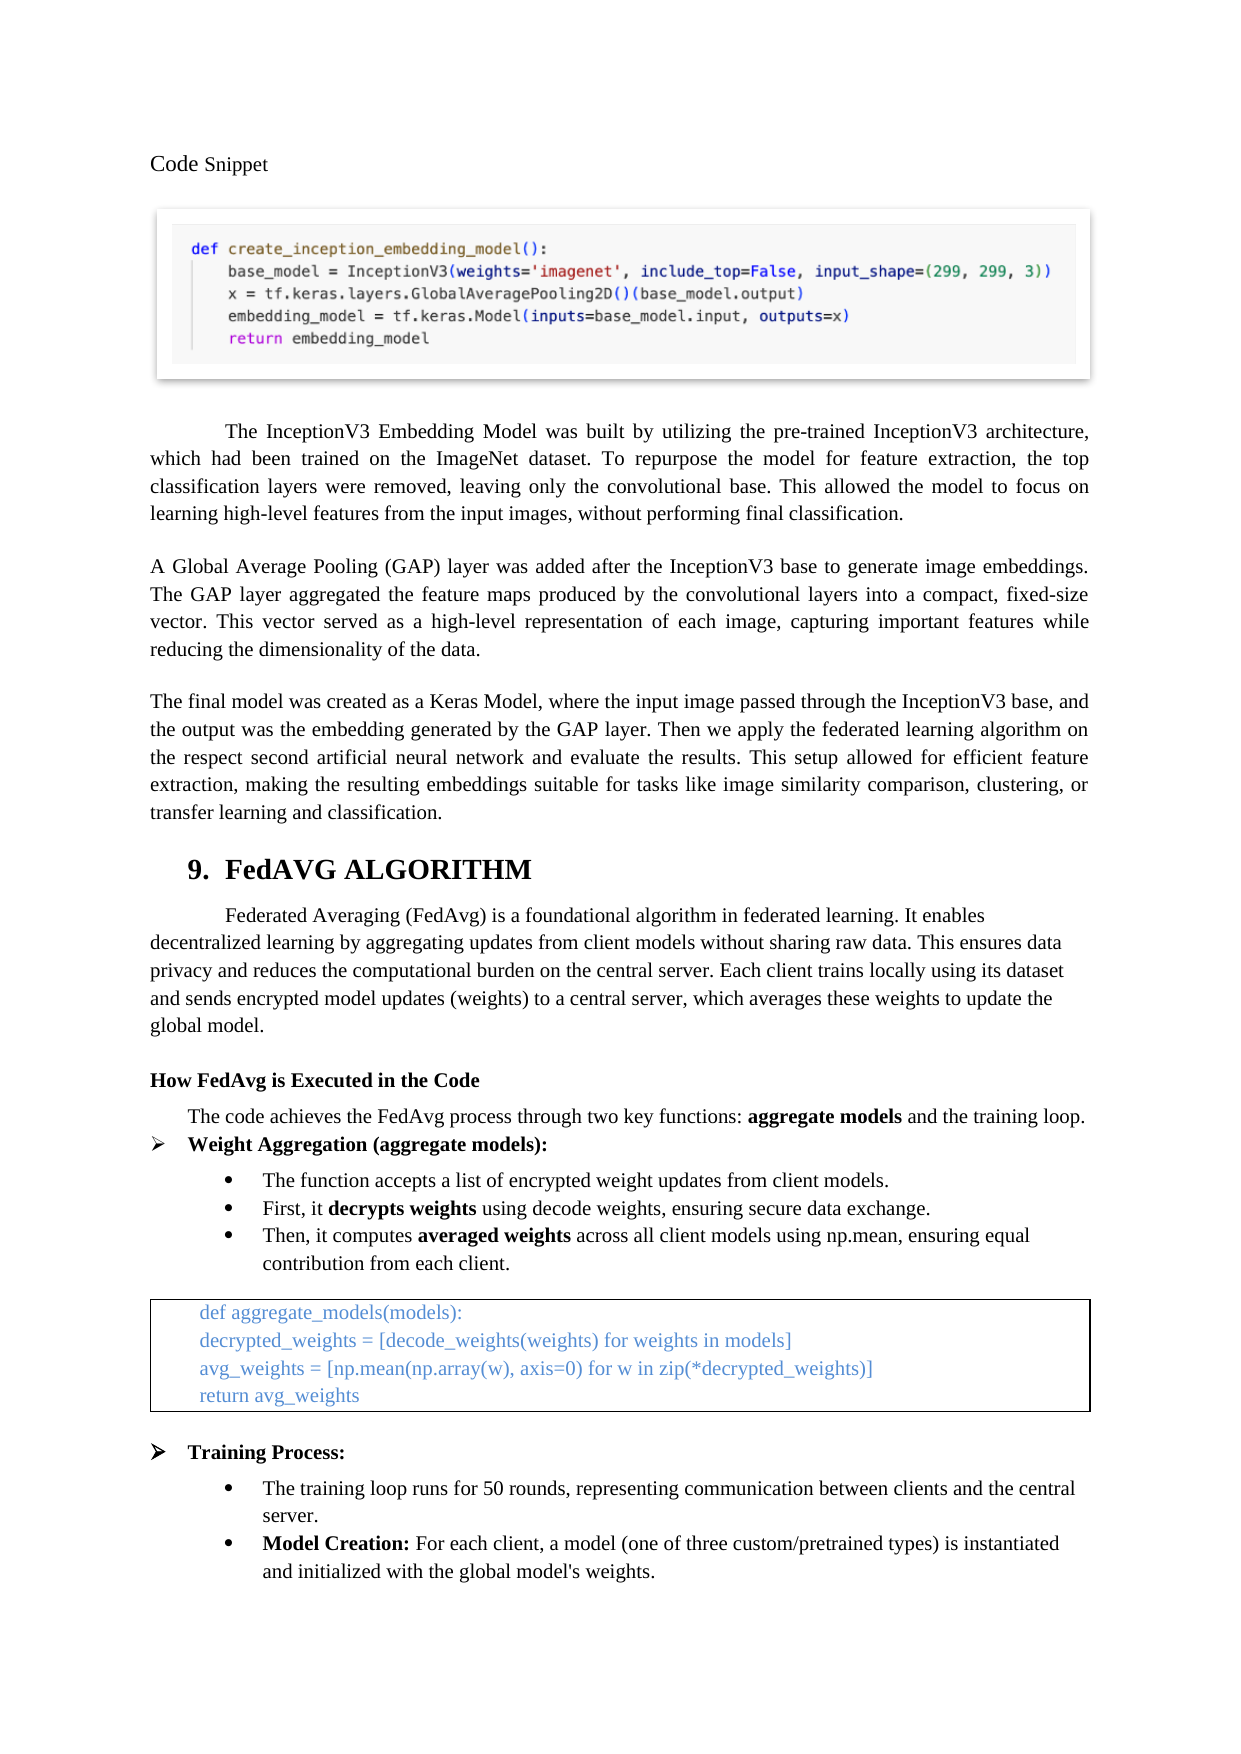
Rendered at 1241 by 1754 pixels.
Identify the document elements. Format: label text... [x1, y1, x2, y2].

text Code Snippet [150, 150, 1090, 176]
text How FedAvg is Executed in the Code [150, 1068, 1090, 1092]
list Then, it computes averaged weights across all client models using np.mean, ensuring equal contribution from each client. [225, 1223, 1090, 1275]
table_header def aggregate_models(models): decrypted_weights = [decode_weights(weights) for weights in models] avg_weights = [np.mean(np.array(w), axis=0) for w in zip(*decrypted_weights)] return avg_weights [151, 1300, 1089, 1411]
text The code achieves the FedAvg process through two key functions: aggregate models and the training loop. [150, 1104, 1090, 1128]
list Training Process: [150, 1440, 1090, 1464]
text The final model was created as a Keras Model, where the input image passed through the InceptionV3 base, and the output was the embedding generated by the GAP layer. Then we apply the federated learning algorithm on the respect second artificial neural network and evaluate the results. This setup allowed for efficient feature extraction, making the resulting embeddings suitable for tasks like image similarity comparison, clustering, or transfer learning and classification. [150, 689, 1090, 824]
text The InceptionV3 Embedding Model was built by utilizing the pre-trained InceptionV3 architecture, which had been trained on the ImageNet dataset. To repurpose the model for feature extraction, the top classification layers were removed, leaving only the convolutional base. This allowed the model to focus on learning high-level features from the input images, without performing final classification. [150, 418, 1090, 525]
list The training loop runs for 50 rounds, representing communication between clients and the central server. [225, 1476, 1090, 1527]
picture [172, 224, 1076, 364]
list The function accepts a list of encrypted weight updates from client models. [225, 1168, 1090, 1192]
list First, it decrypts weights using decode weights, ensuring secure data exchange. [225, 1196, 1090, 1220]
list FedAVG ALGORITHM [187, 852, 1090, 886]
text A Global Average Pooling (GAP) layer was added after the InceptionV3 base to generate image embeddings. The GAP layer aggregated the feature maps produced by the convolutional layers into a compact, fixed-size vector. This vector served as a high-level representation of each image, capturing important features while reducing the dimensionality of the data. [150, 554, 1090, 661]
list Weight Aggregation (aggregate models): [150, 1132, 1090, 1156]
list Model Creation: For each client, a model (one of three custom/pretrained types) is instantiated and initialized with the global model's weights. [225, 1531, 1090, 1583]
text Federated Averaging (FedAvg) is a foundational algorithm in federated learning. It enables decentralized learning by aggregating updates from client models without sharing raw data. This ensures data privacy and reduces the computational burden on the central server. Each client trains locally using its dataset and sends encrypted model updates (weights) to a central server, which averages these weights to update the global model. [150, 903, 1090, 1037]
